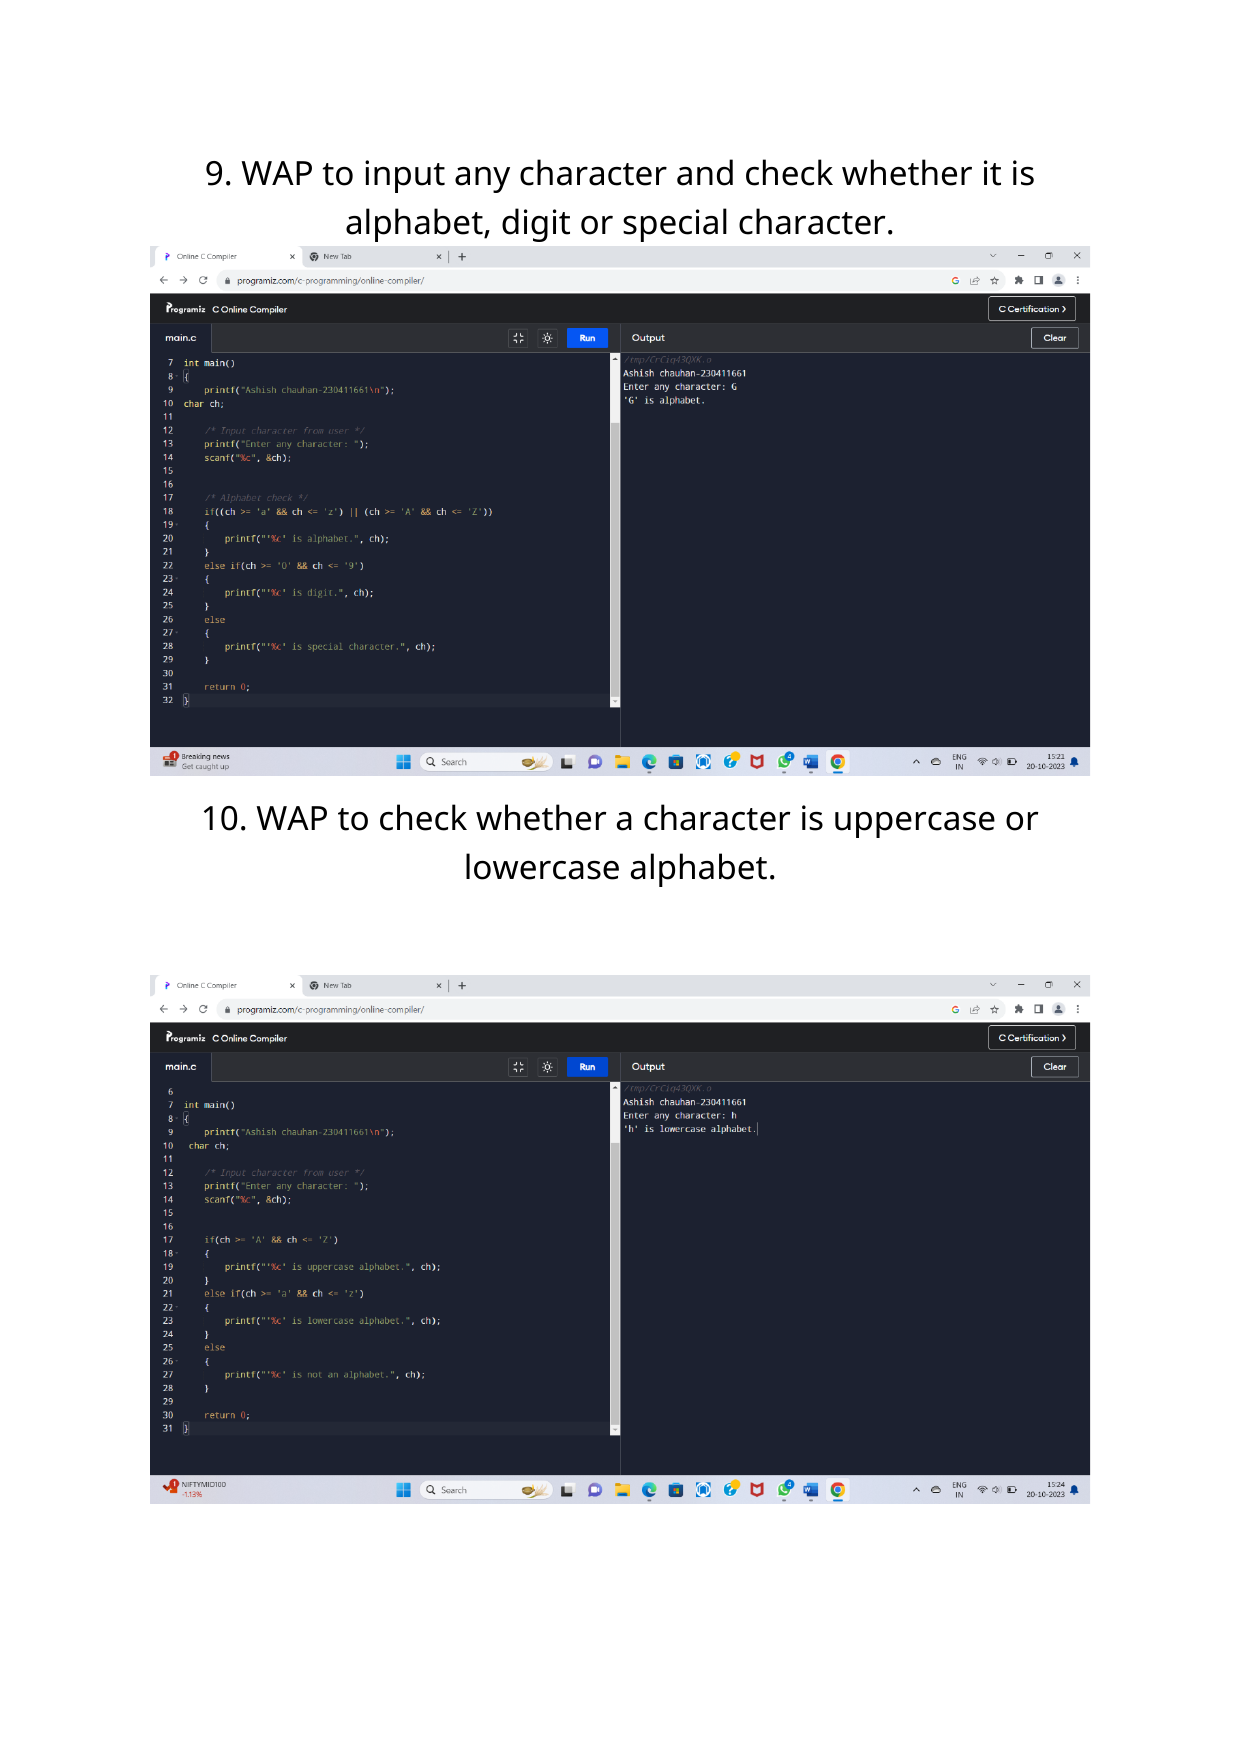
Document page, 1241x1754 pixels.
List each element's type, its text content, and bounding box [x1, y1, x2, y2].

picture [150, 246, 1091, 776]
text 9. WAP to input any character and check whether it is alphabet, digit or special character. [150, 150, 1090, 246]
picture [150, 975, 1091, 1504]
text 10. WAP to check whether a character is uppercase or lowercase alphabet. [150, 795, 1090, 889]
